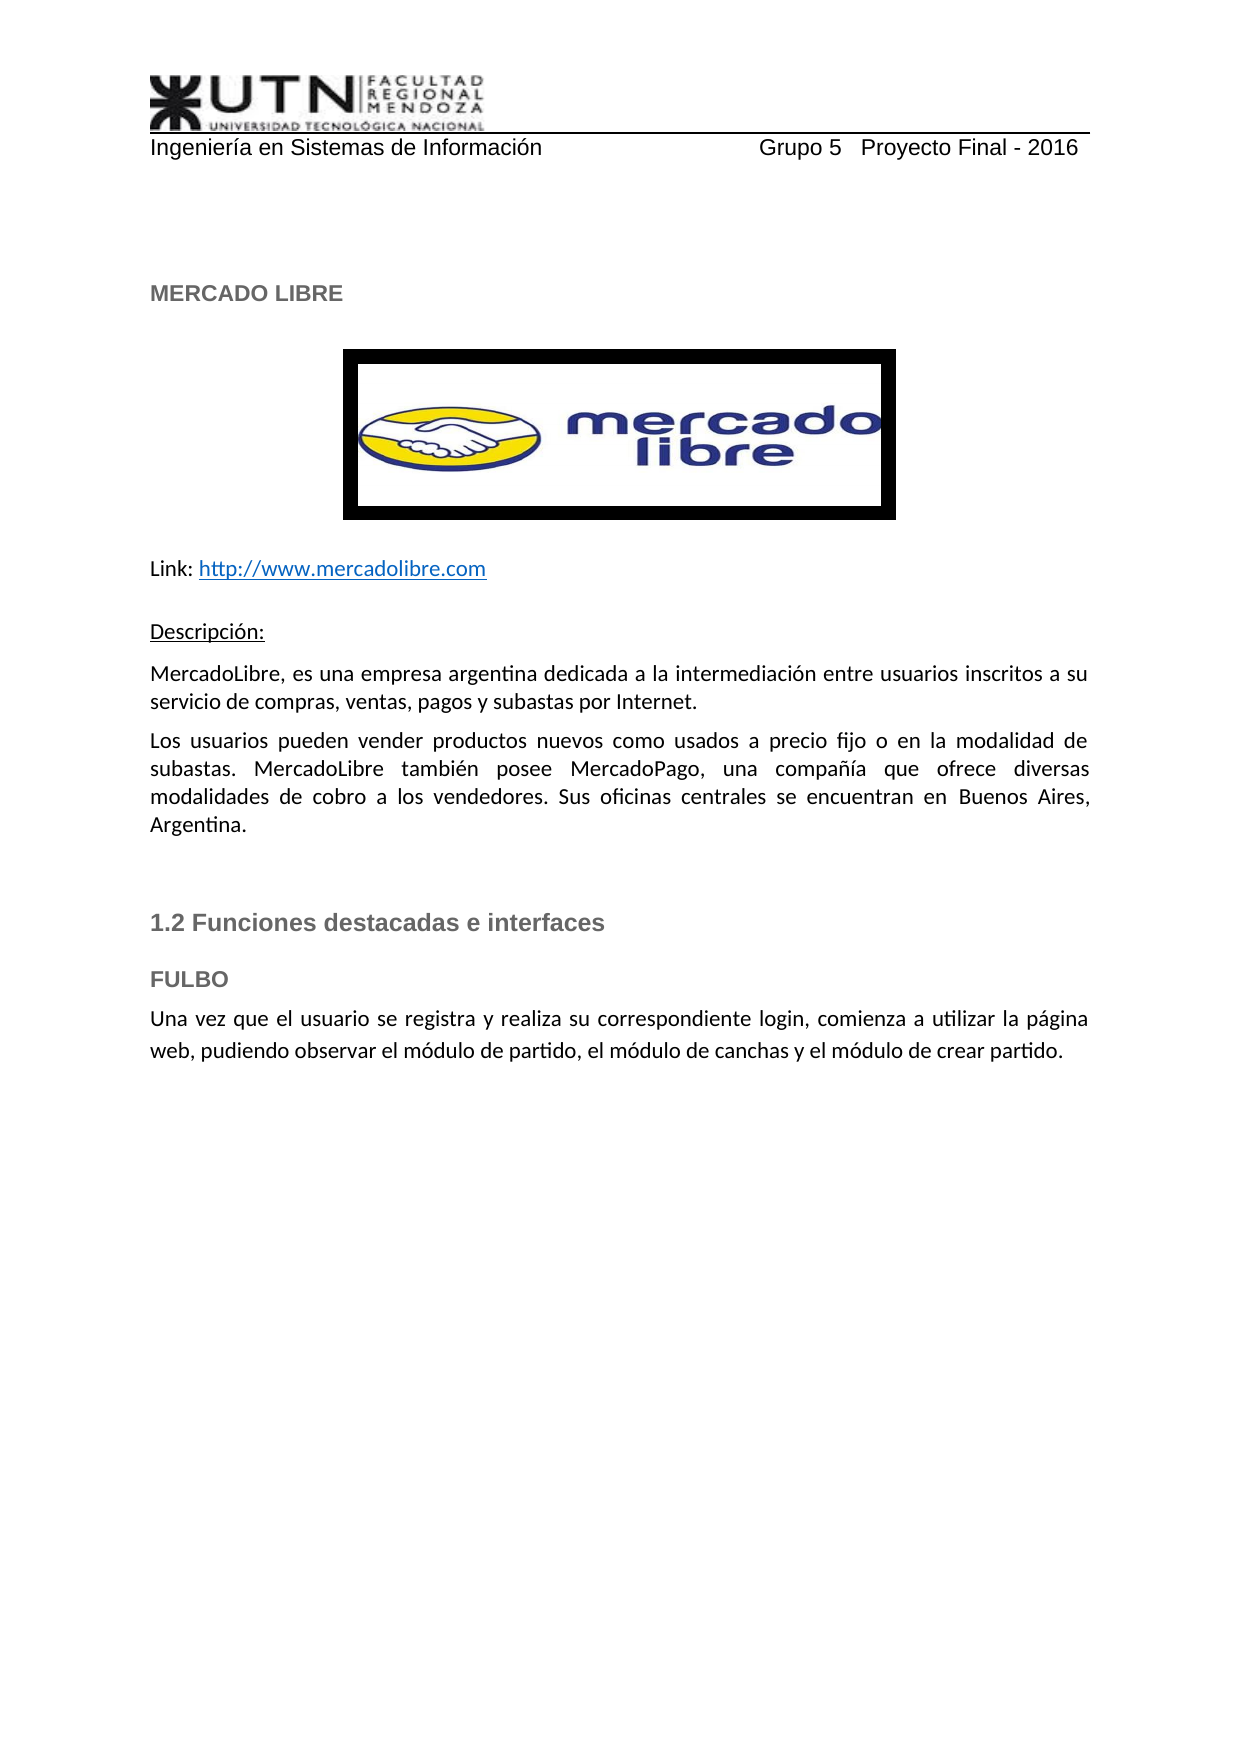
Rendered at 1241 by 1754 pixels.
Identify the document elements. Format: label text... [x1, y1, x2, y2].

text Link: http://www.mercadolibre.com [150, 554, 1090, 582]
picture [150, 75, 485, 131]
picture [358, 364, 881, 506]
text Descripción: [150, 617, 1090, 645]
subtitle 1.2 Funciones destacadas e interfaces [150, 908, 1090, 937]
text MercadoLibre, es una empresa argentina dedicada a la intermediación entre usuarios inscritos a su servicio de compras, ventas, pagos y subastas por Internet. [150, 659, 1090, 716]
text Una vez que el usuario se registra y realiza su correspondiente login, comienza a utilizar la página web, pudiendo observar el módulo de partido, el módulo de canchas y el módulo de crear partido. [150, 1004, 1090, 1064]
subtitle MERCADO LIBRE [150, 280, 1090, 306]
subtitle FULBO [150, 966, 1090, 992]
text Los usuarios pueden vender productos nuevos como usados a precio fijo o en la modalidad de subastas. MercadoLibre también posee MercadoPago, una compañía que ofrece diversas modalidades de cobro a los vendedores. Sus oficinas centrales se encuentran en Buenos Aires, Argentina. [150, 726, 1090, 838]
